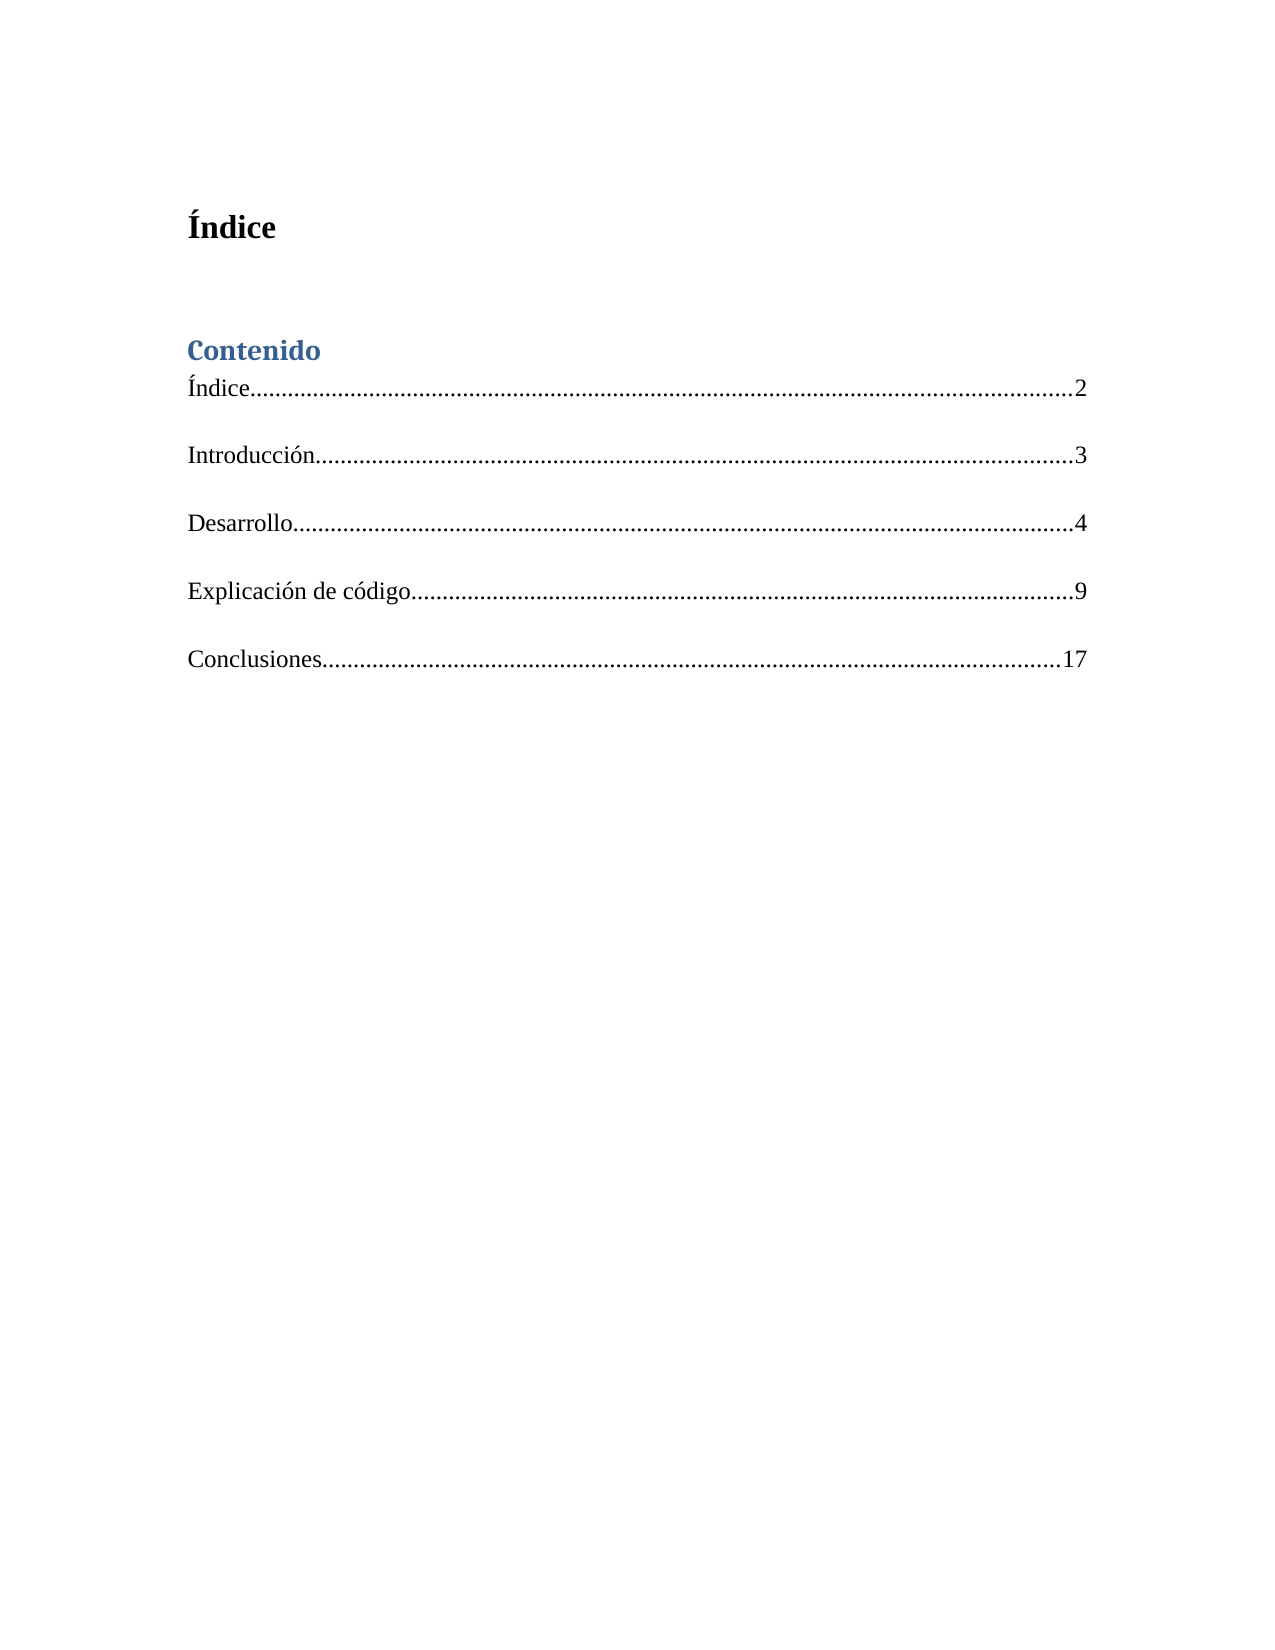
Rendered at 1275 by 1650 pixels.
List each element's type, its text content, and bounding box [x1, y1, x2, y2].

subtitle Índice [187, 207, 1088, 246]
